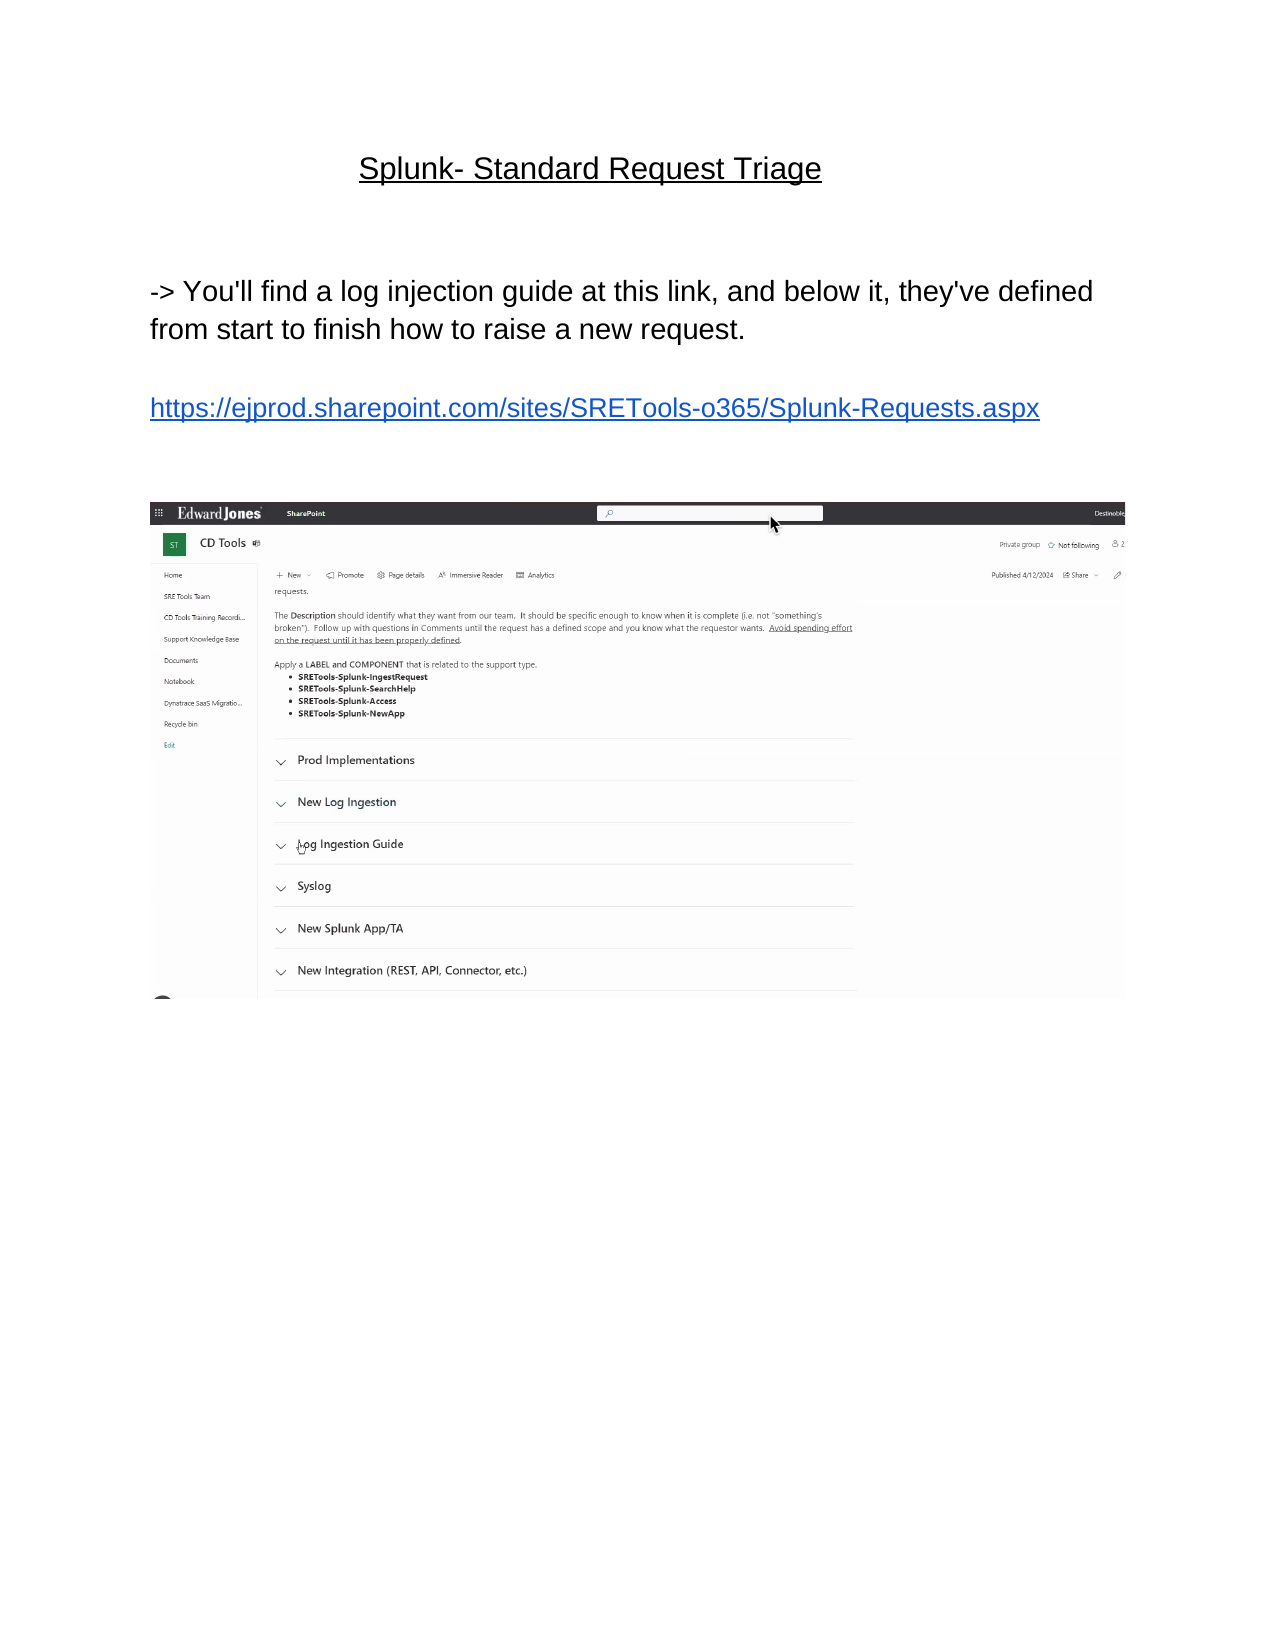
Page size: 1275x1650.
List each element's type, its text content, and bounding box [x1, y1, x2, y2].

picture [150, 502, 1125, 999]
text -> You'll find a log injection guide at this link, and below it, they've defined from start to finish how to raise a new request. [150, 274, 1125, 346]
text https://ejprod.sharepoint.com/sites/SRETools-o365/Splunk-Requests.aspx [150, 392, 1125, 423]
text Splunk- Standard Request Triage [150, 150, 1125, 186]
